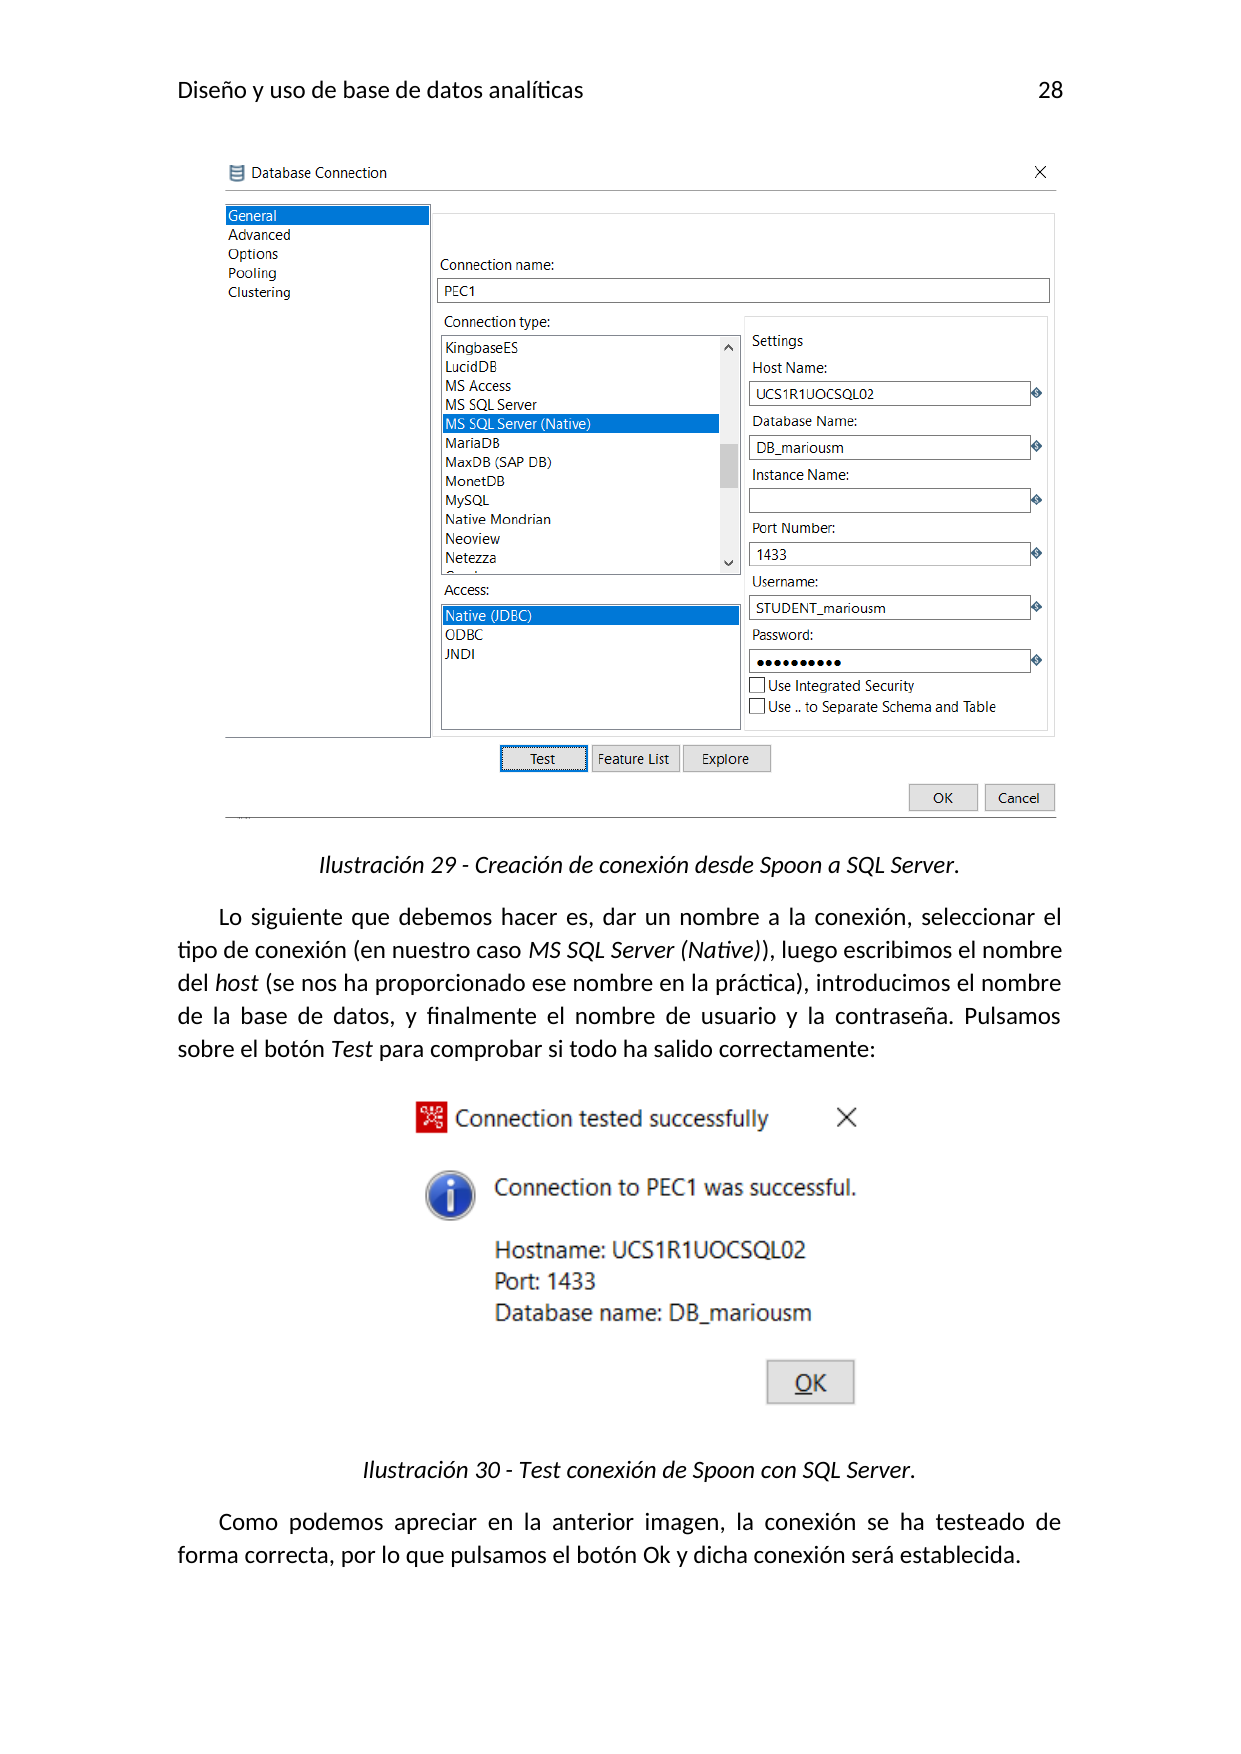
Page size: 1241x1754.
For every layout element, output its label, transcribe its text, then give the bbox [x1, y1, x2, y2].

picture [410, 1094, 872, 1423]
text Ilustración 29 - Creación de conexión desde Spoon a SQL Server. [177, 850, 1063, 880]
text Lo siguiente que debemos hacer es, dar un nombre a la conexión, seleccionar el tipo de conexión (en nuestro caso MS SQL Server (Native)), luego escribimos el nombre del host (se nos ha proporcionado ese nombre en la práctica), introducimos el nombre de la base de datos, y finalmente el nombre de usuario y la contraseña. Pulsamos sobre el botón Test para comprobar si todo ha salido correctamente: [177, 901, 1063, 1063]
text Como podemos apreciar en la anterior imagen, la conexión se ha testeado de forma correcta, por lo que pulsamos el botón Ok y dicha conexión será establecida. [177, 1506, 1063, 1569]
text Ilustración 30 - Test conexión de Spoon con SQL Server. [177, 1454, 1063, 1485]
picture [225, 165, 1057, 819]
